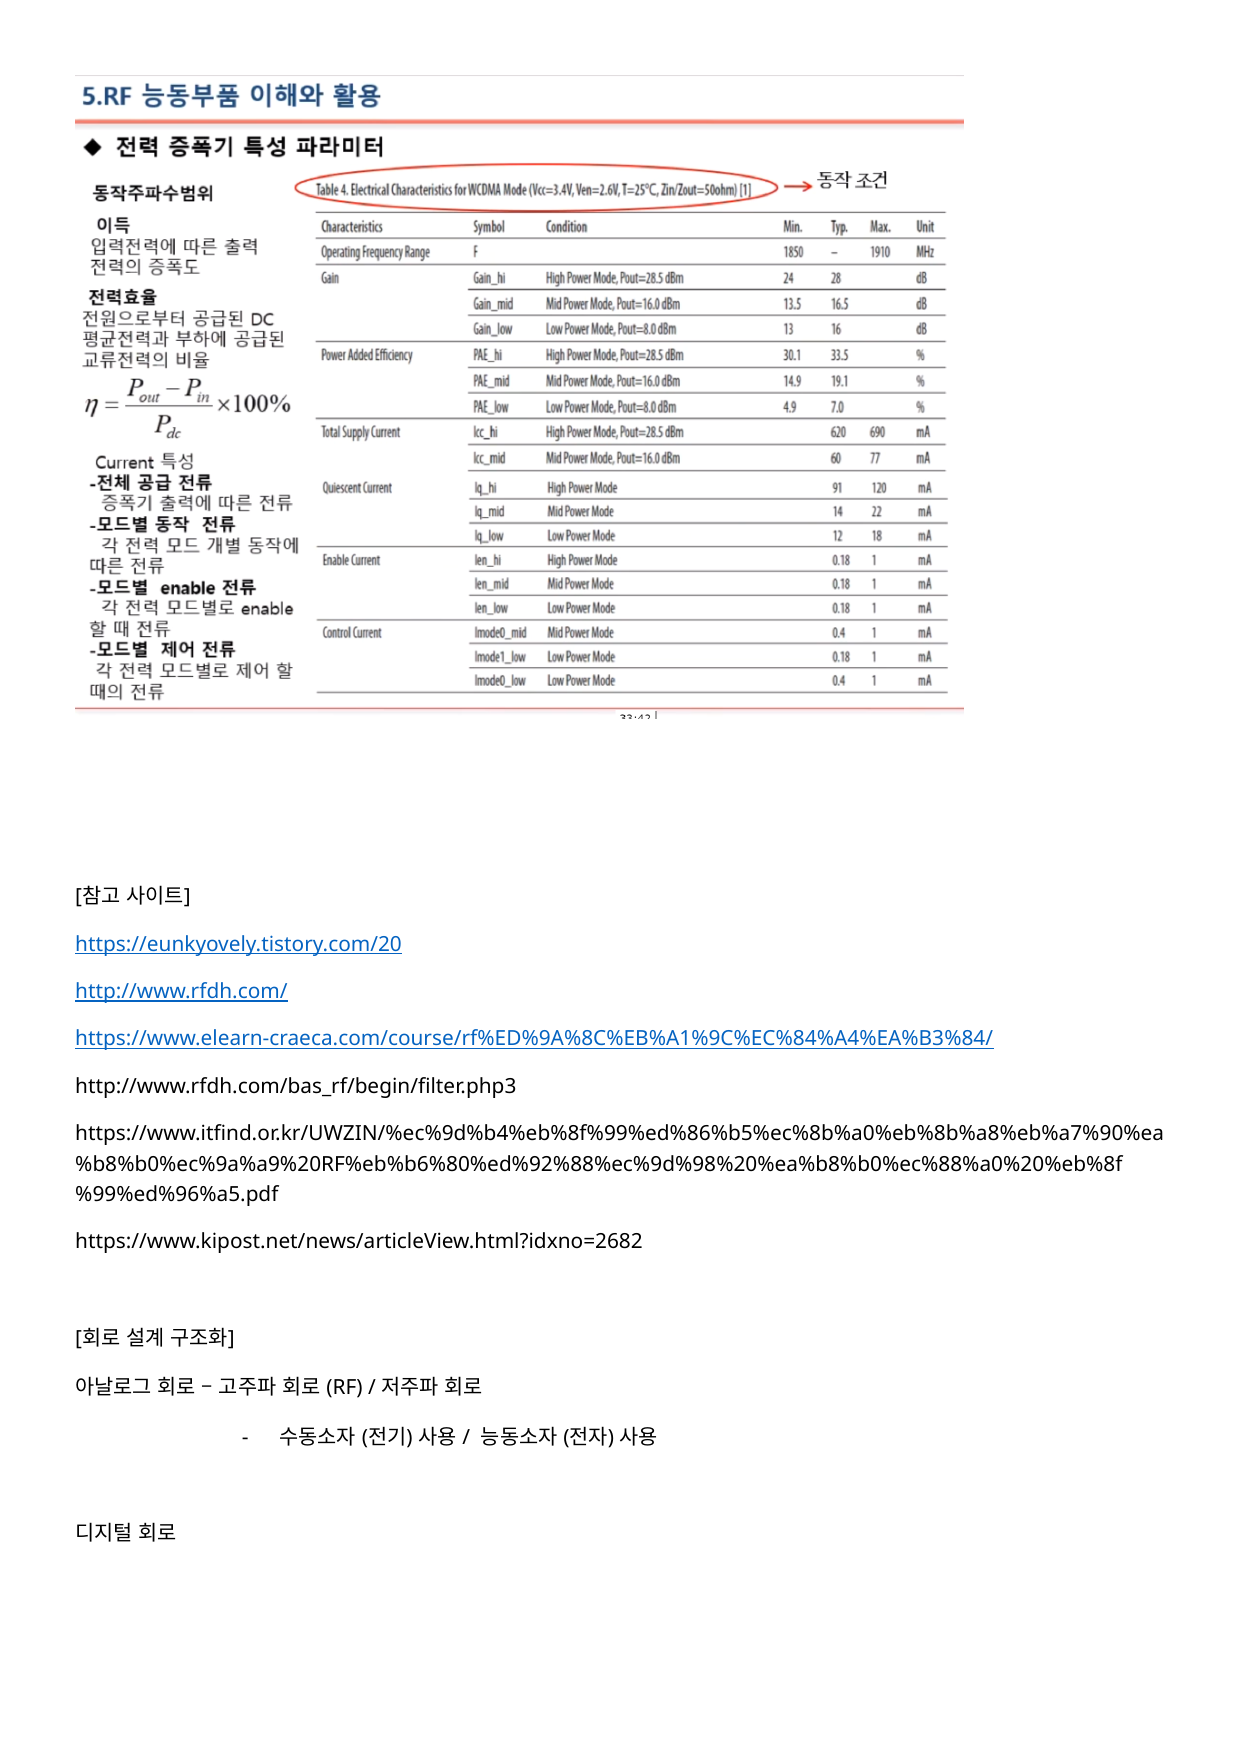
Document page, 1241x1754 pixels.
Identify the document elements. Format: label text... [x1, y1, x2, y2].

text [참고 사이트] [75, 879, 1165, 910]
text https://www.kipost.net/news/articleView.html?idxno=2682 [75, 1227, 1165, 1255]
text [회로 설계 구조화] [75, 1321, 1165, 1352]
text https://www.elearn-craeca.com/course/rf%ED%9A%8C%EB%A1%9C%EC%84%A4%EA%B3%84/ [75, 1023, 1165, 1052]
text 아날로그 회로 – 고주파 회로 (RF) / 저주파 회로 [75, 1371, 1165, 1401]
list 수동소자 (전기) 사용 / 능동소자 (전자) 사용 [242, 1420, 1165, 1450]
text https://eunkyovely.tistory.com/20 [75, 929, 1165, 957]
text http://www.rfdh.com/bas_rf/begin/filter.php3 [75, 1071, 1165, 1099]
picture [75, 75, 964, 719]
text http://www.rfdh.com/ [75, 976, 1165, 1005]
text 디지털 회로 [75, 1517, 1165, 1547]
text https://www.itfind.or.kr/UWZIN/%ec%9d%b4%eb%8f%99%ed%86%b5%ec%8b%a0%eb%8b%a8%eb%a7%90%ea%b8%b0%ec%9a%a9%20RF%eb%b6%80%ed%92%88%ec%9d%98%20%ea%b8%b0%ec%88%a0%20%eb%8f%99%ed%96%a5.pdf [75, 1118, 1165, 1208]
